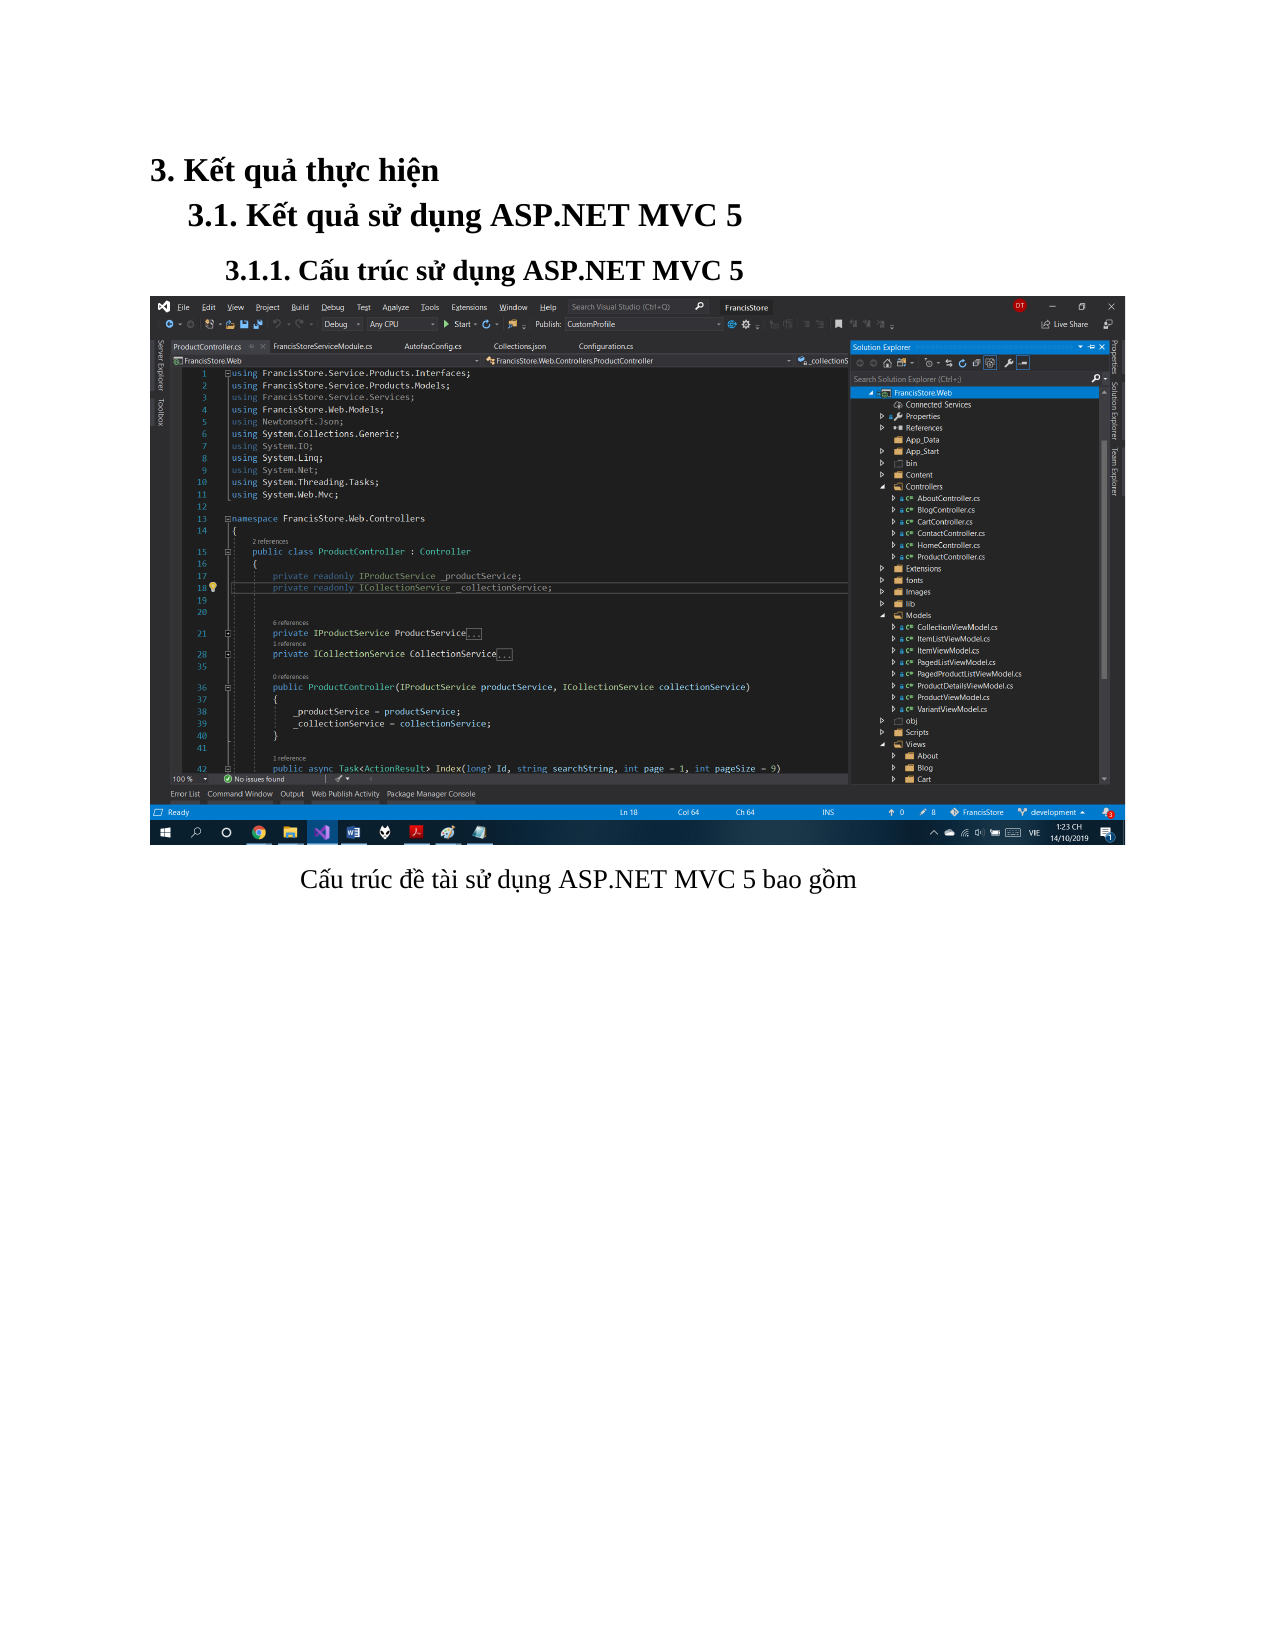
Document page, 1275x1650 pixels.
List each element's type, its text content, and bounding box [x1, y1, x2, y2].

picture [150, 296, 1125, 845]
subtitle Kết quả thực hiện [150, 150, 1125, 188]
subtitle Cấu trúc sử dụng ASP.NET MVC 5 [225, 253, 1125, 287]
subtitle Kết quả sử dụng ASP.NET MVC 5 [187, 196, 1125, 234]
text Cấu trúc đề tài sử dụng ASP.NET MVC 5 bao gồm [233, 863, 1125, 894]
